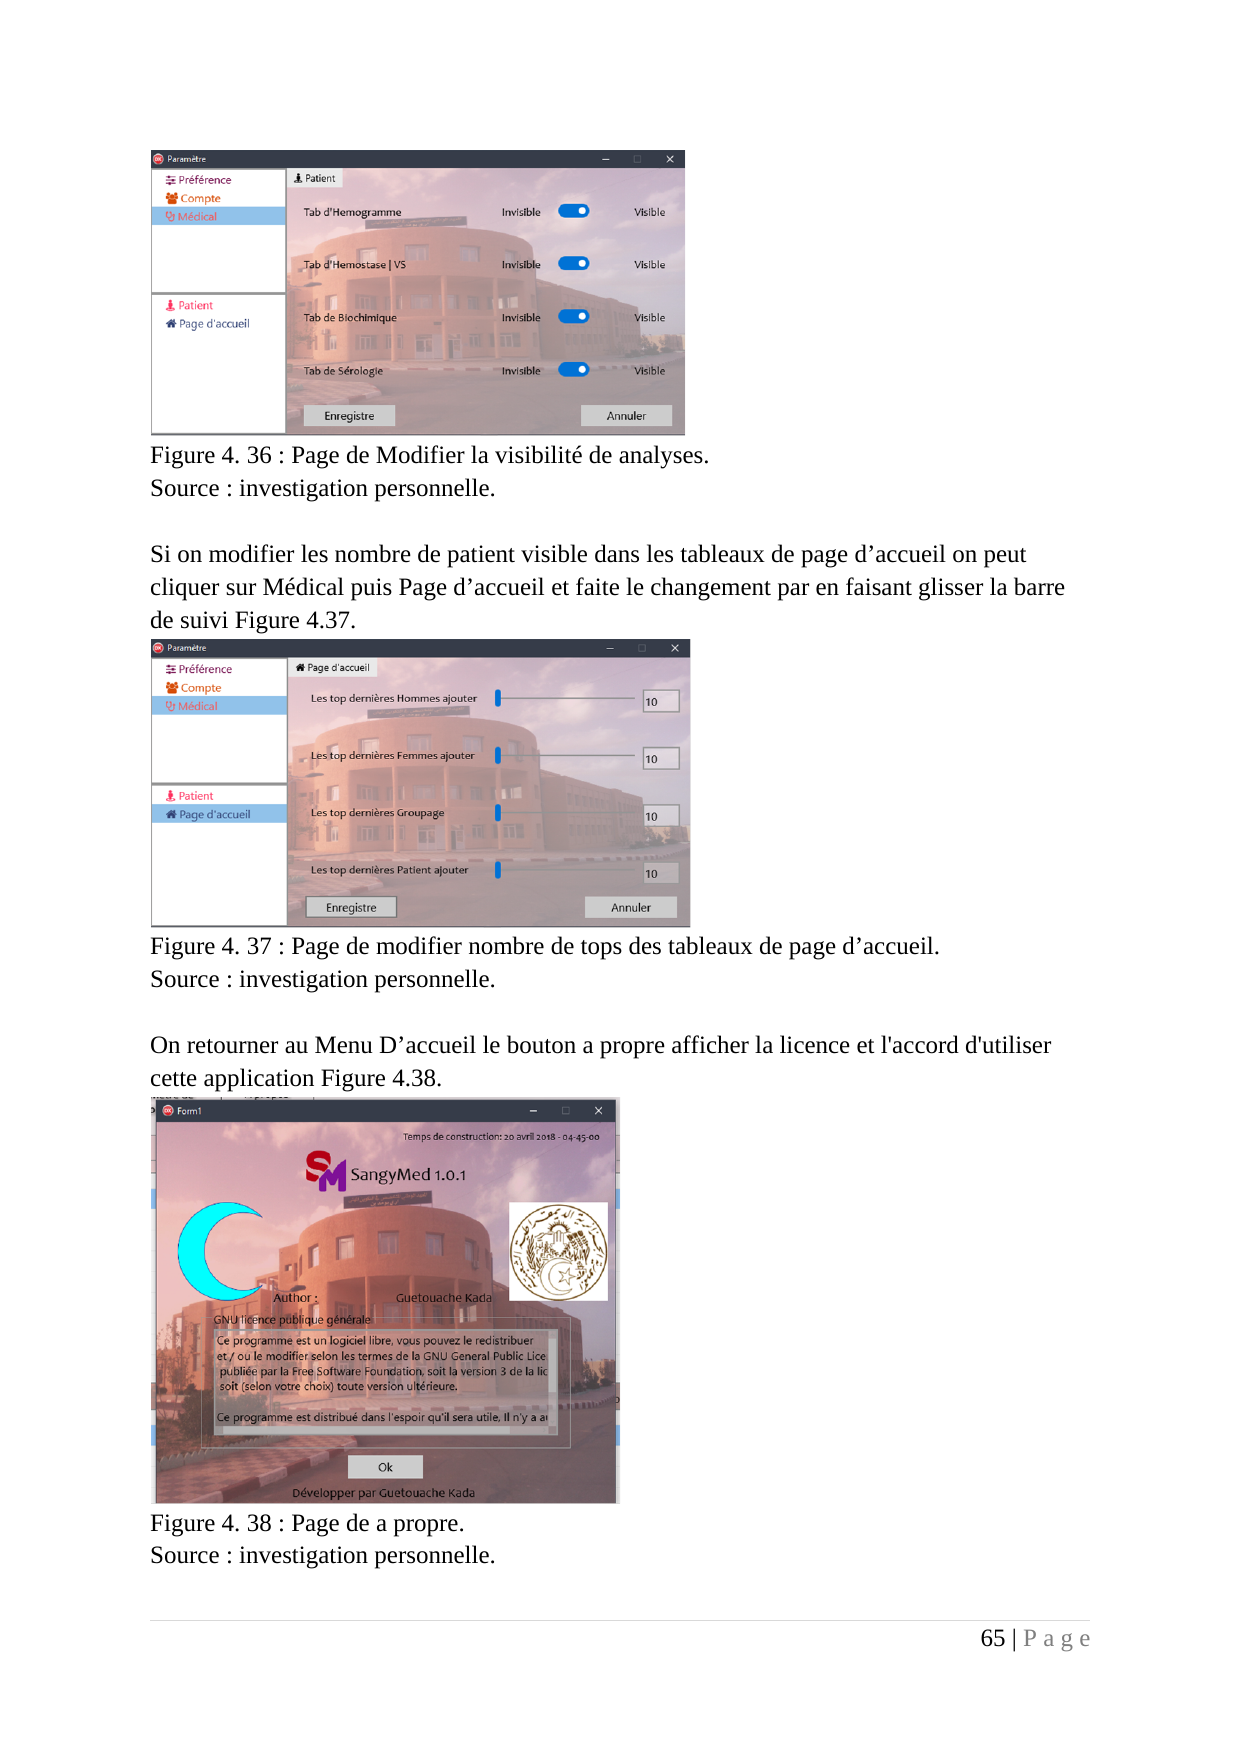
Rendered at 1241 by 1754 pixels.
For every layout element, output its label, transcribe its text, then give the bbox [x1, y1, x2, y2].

picture [150, 638, 691, 928]
text Source : investigation personnelle. [150, 1541, 1090, 1569]
text Si on modifier les nombre de patient visible dans les tableaux de page d’accueil on peut cliquer sur Médical puis Page d’accueil et faite le changement par en faisant glisser la barre de suivi Figure 4.37. [150, 539, 1090, 634]
text Source : investigation personnelle. [150, 964, 1090, 993]
text Source : investigation personnelle. [150, 473, 1090, 502]
text On retourner au Menu D’accueil le bouton a propre afficher la licence et l'accord d'utiliser cette application Figure 4.38. [150, 1031, 1090, 1092]
picture [150, 1096, 621, 1504]
picture [150, 150, 686, 436]
